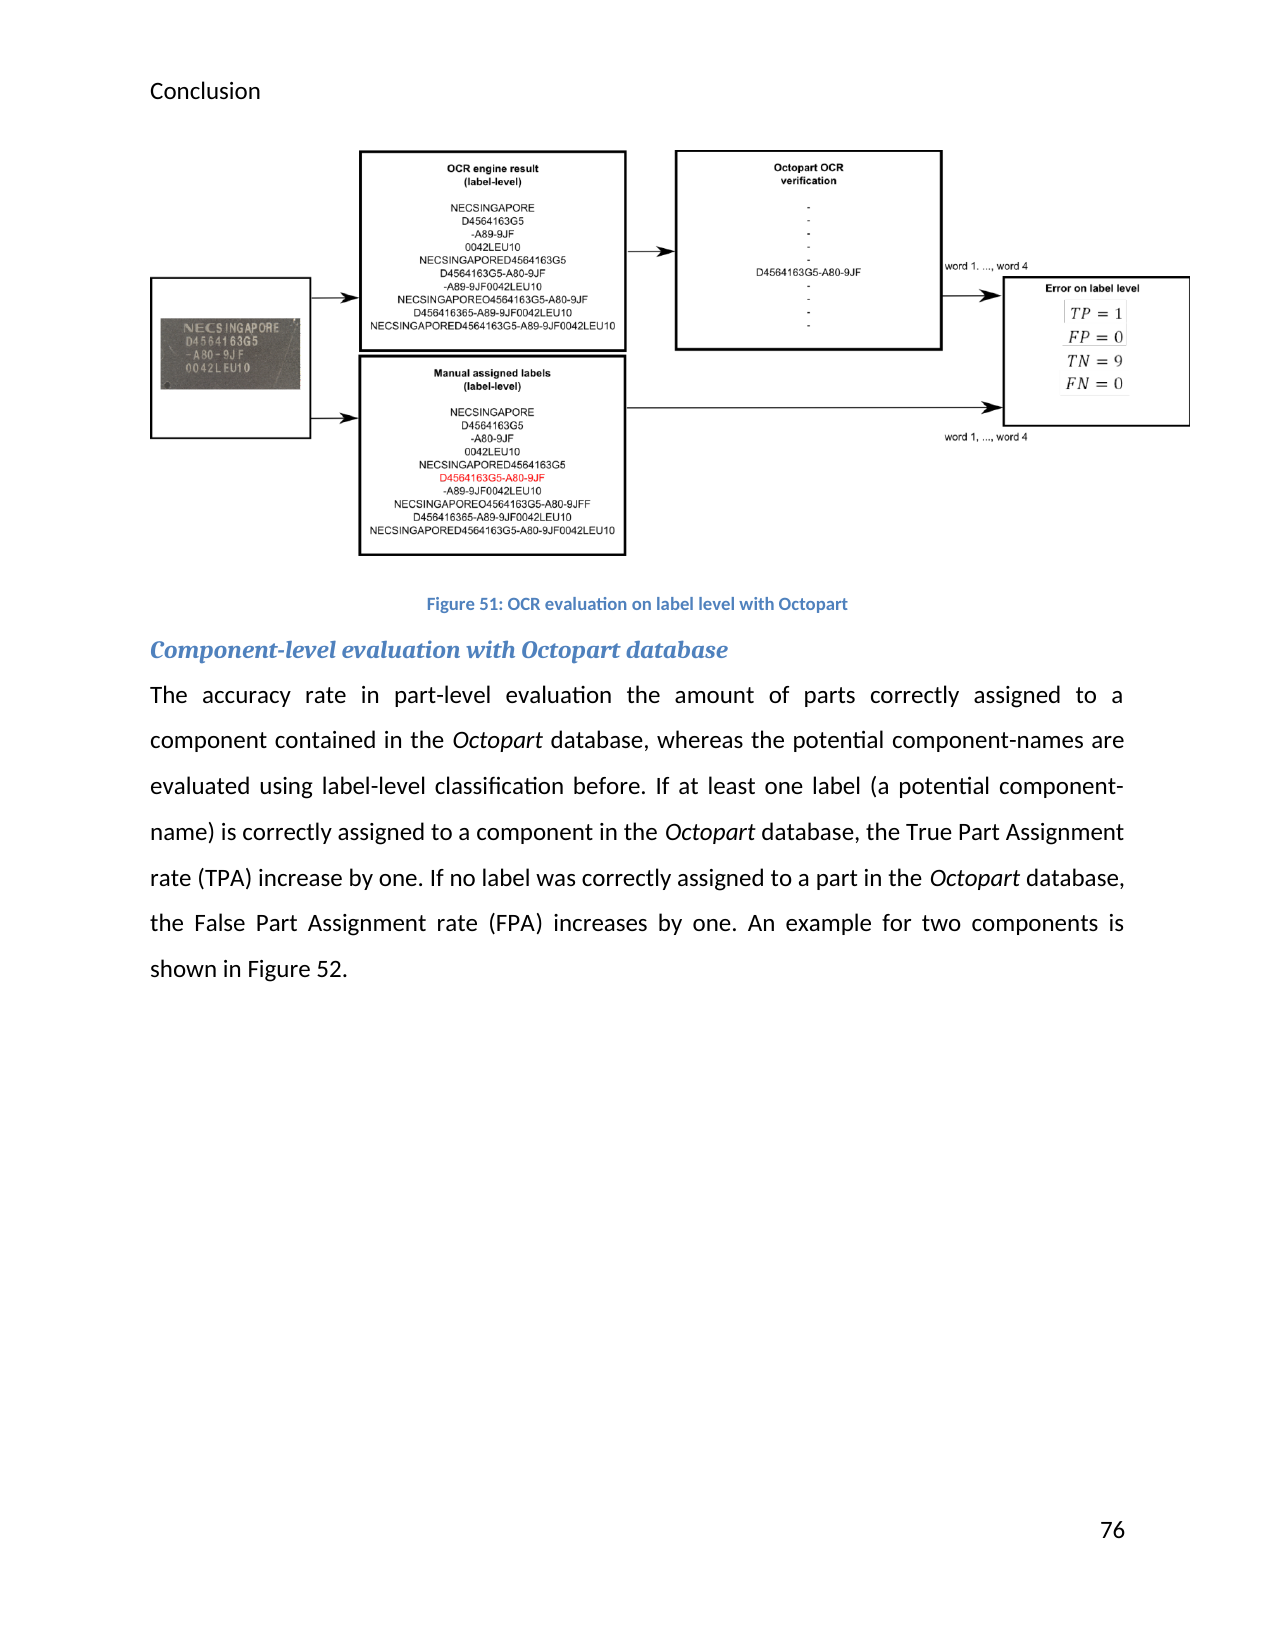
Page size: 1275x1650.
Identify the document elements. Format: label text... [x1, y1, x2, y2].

subtitle Component-level evaluation with Octopart database [150, 636, 1125, 664]
text The accuracy rate in part-level evaluation the amount of parts correctly assigned to a component contained in the Octopart database, whereas the potential component-names are evaluated using label-level classification before. If at least one label (a potential component-name) is correctly assigned to a component in the Octopart database, the True Part Assignment rate (TPA) increase by one. If no label was correctly assigned to a part in the Octopart database, the False Part Assignment rate (FPA) increases by one. An example for two components is shown in Figure 52. [150, 679, 1125, 984]
picture [150, 150, 1190, 556]
